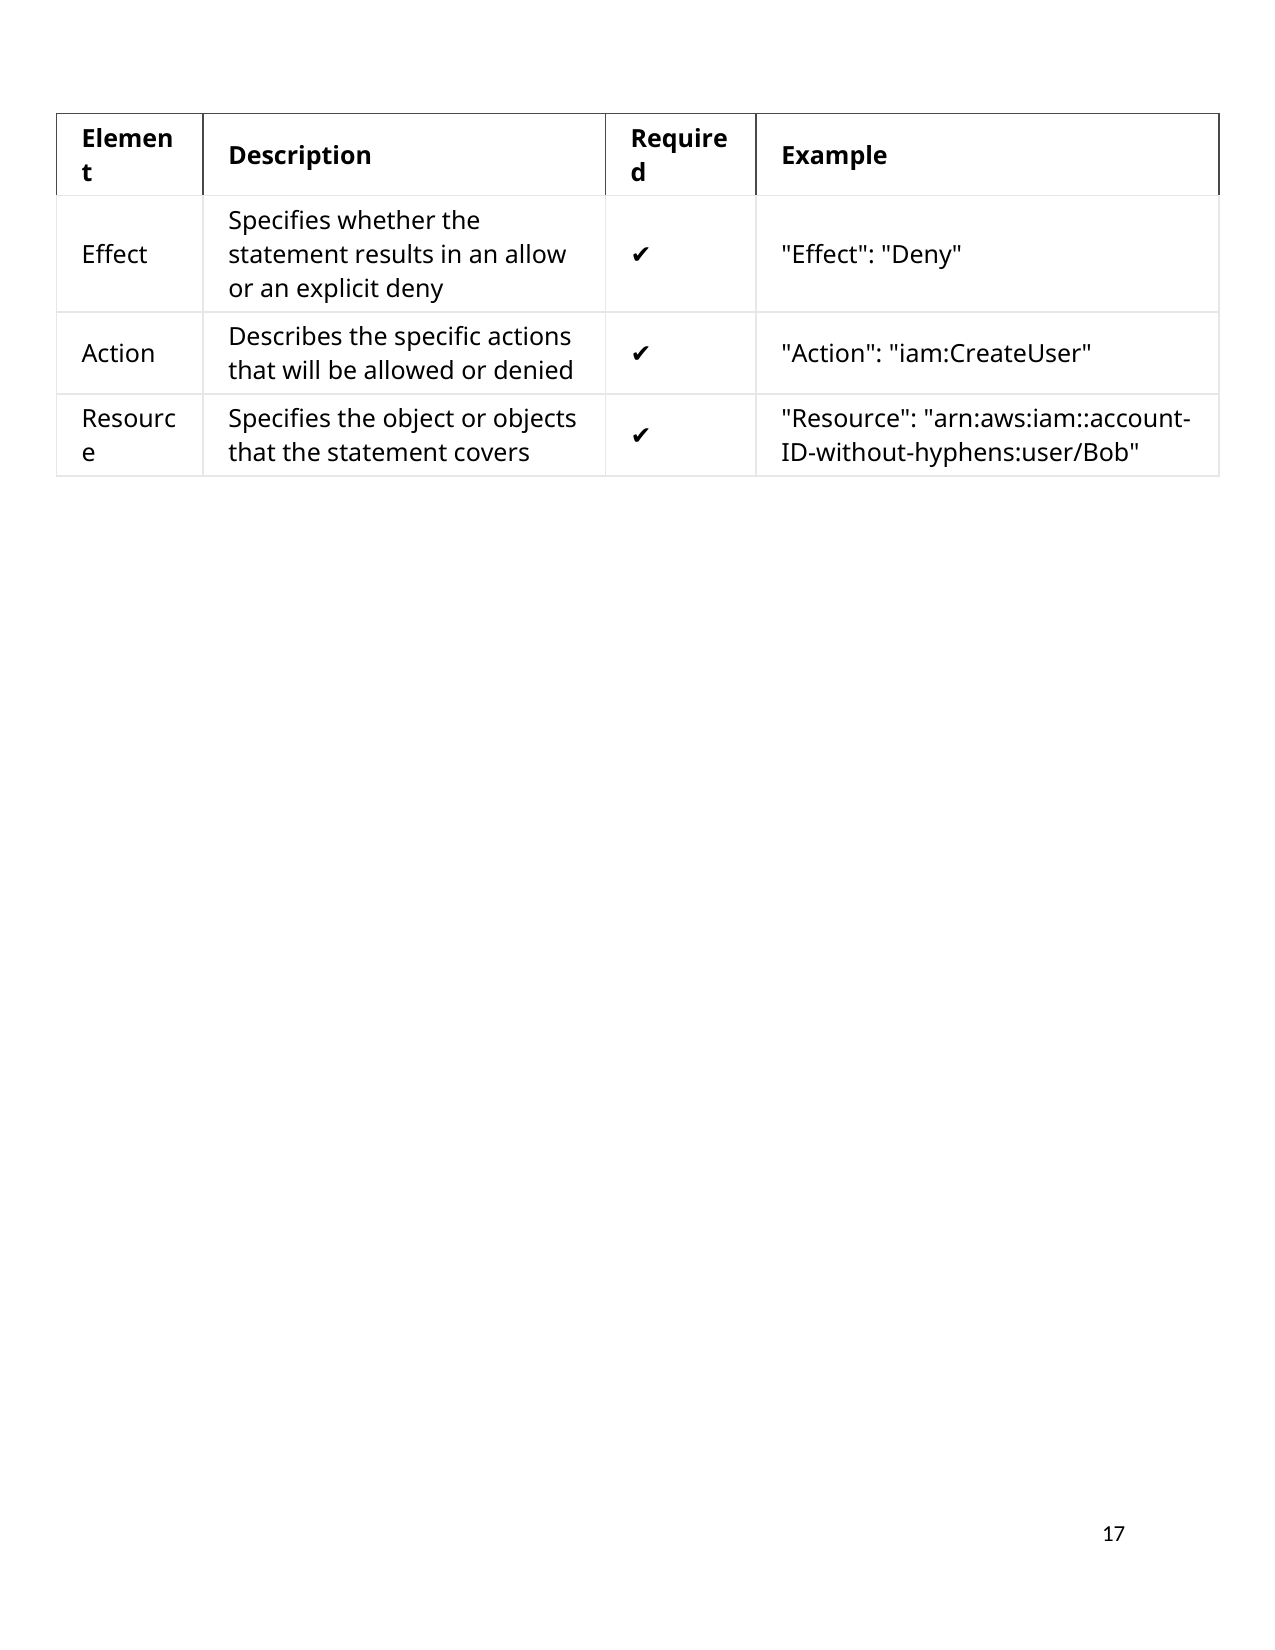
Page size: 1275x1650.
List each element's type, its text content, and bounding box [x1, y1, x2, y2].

table_cell Describes the specific actions that will be allowed or denied [204, 313, 605, 393]
table_header Description [204, 114, 605, 195]
table_cell "Resource": "arn:aws:iam::account-ID-without-hyphens:user/Bob" [757, 395, 1218, 475]
table_header Element [57, 114, 202, 195]
table_cell "Action": "iam:CreateUser" [757, 313, 1218, 393]
table_header Example [757, 114, 1218, 195]
table_cell ✔ [606, 196, 755, 311]
table_cell Resource [57, 395, 202, 475]
table_header Required [606, 114, 755, 195]
table_cell Action [57, 313, 202, 393]
table_cell ✔ [606, 313, 755, 393]
table_cell "Effect": "Deny" [757, 196, 1218, 311]
table_cell Effect [57, 196, 202, 311]
table_cell Specifies whether the statement results in an allow or an explicit deny [204, 196, 605, 311]
table_cell Specifies the object or objects that the statement covers [204, 395, 605, 475]
table_cell ✔ [606, 395, 755, 475]
